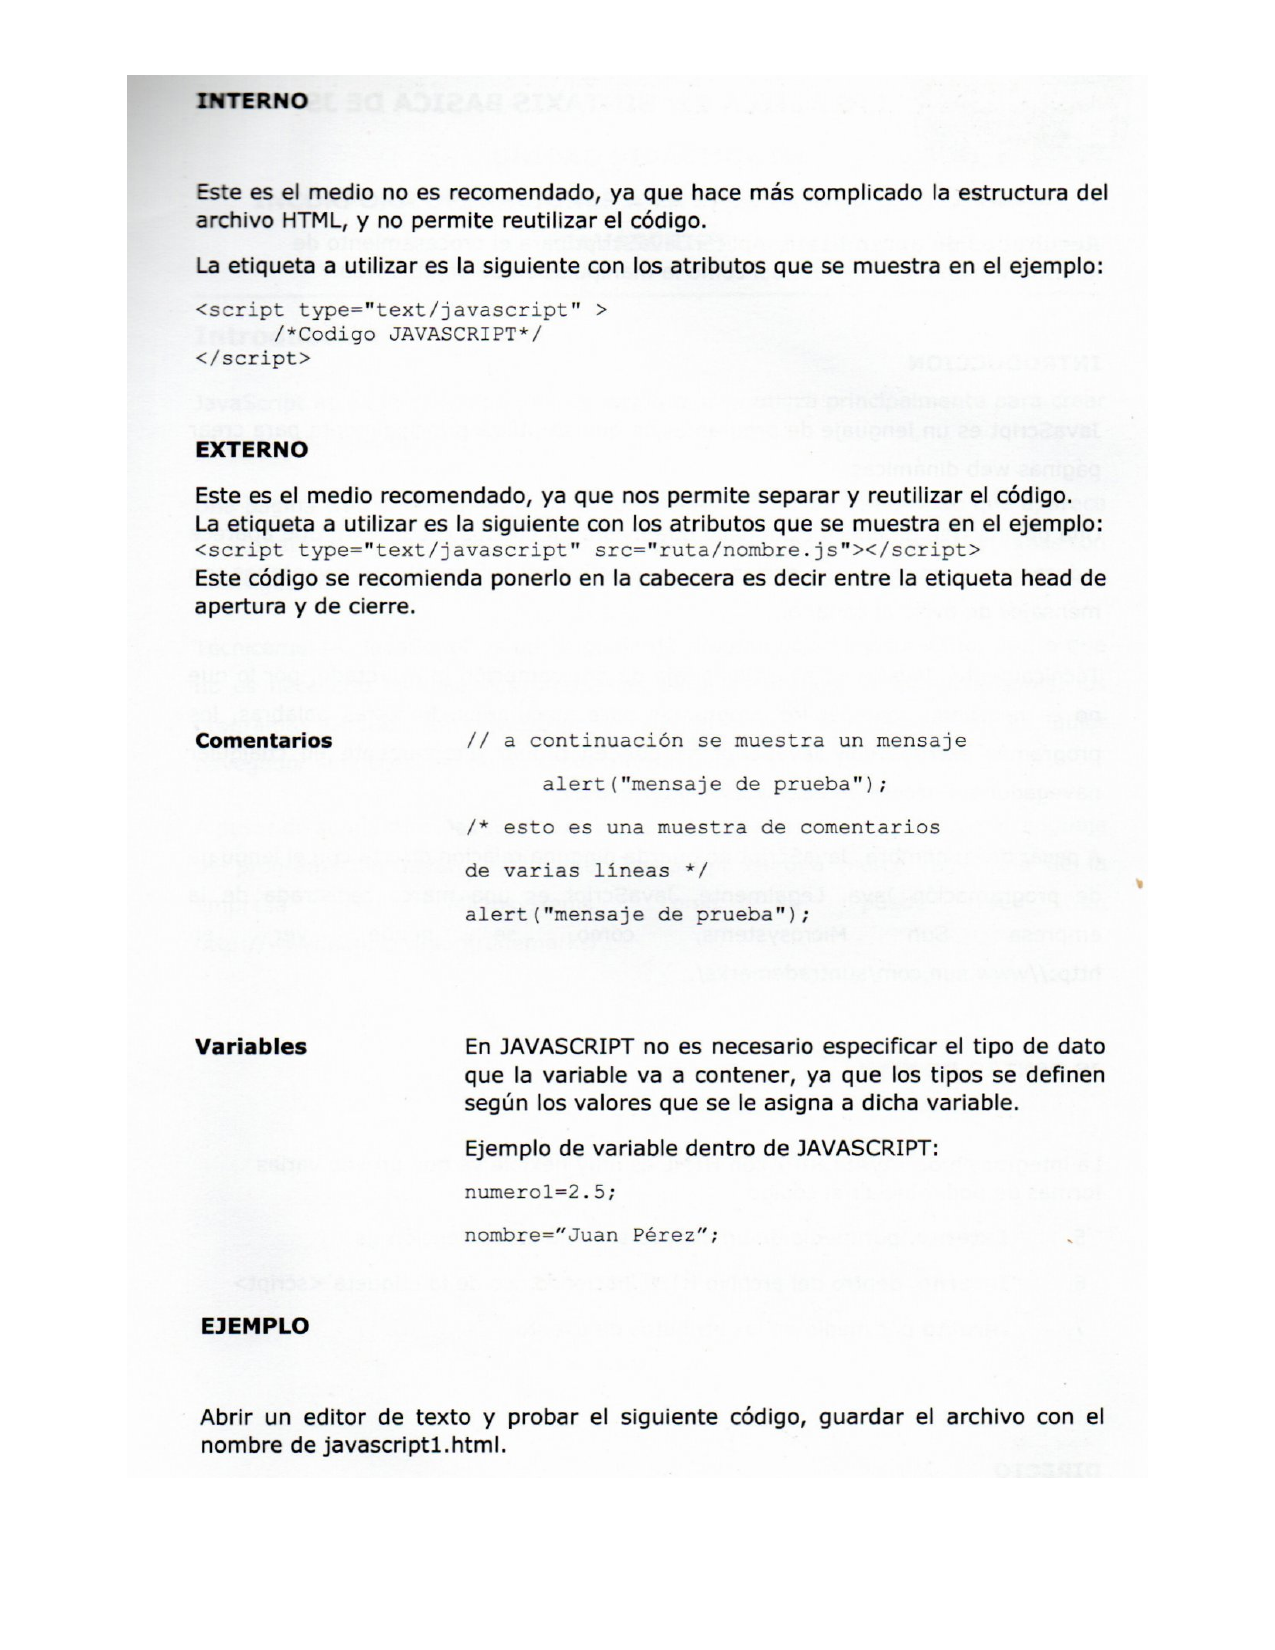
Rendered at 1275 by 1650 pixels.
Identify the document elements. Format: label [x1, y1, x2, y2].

picture [127, 75, 1148, 1478]
